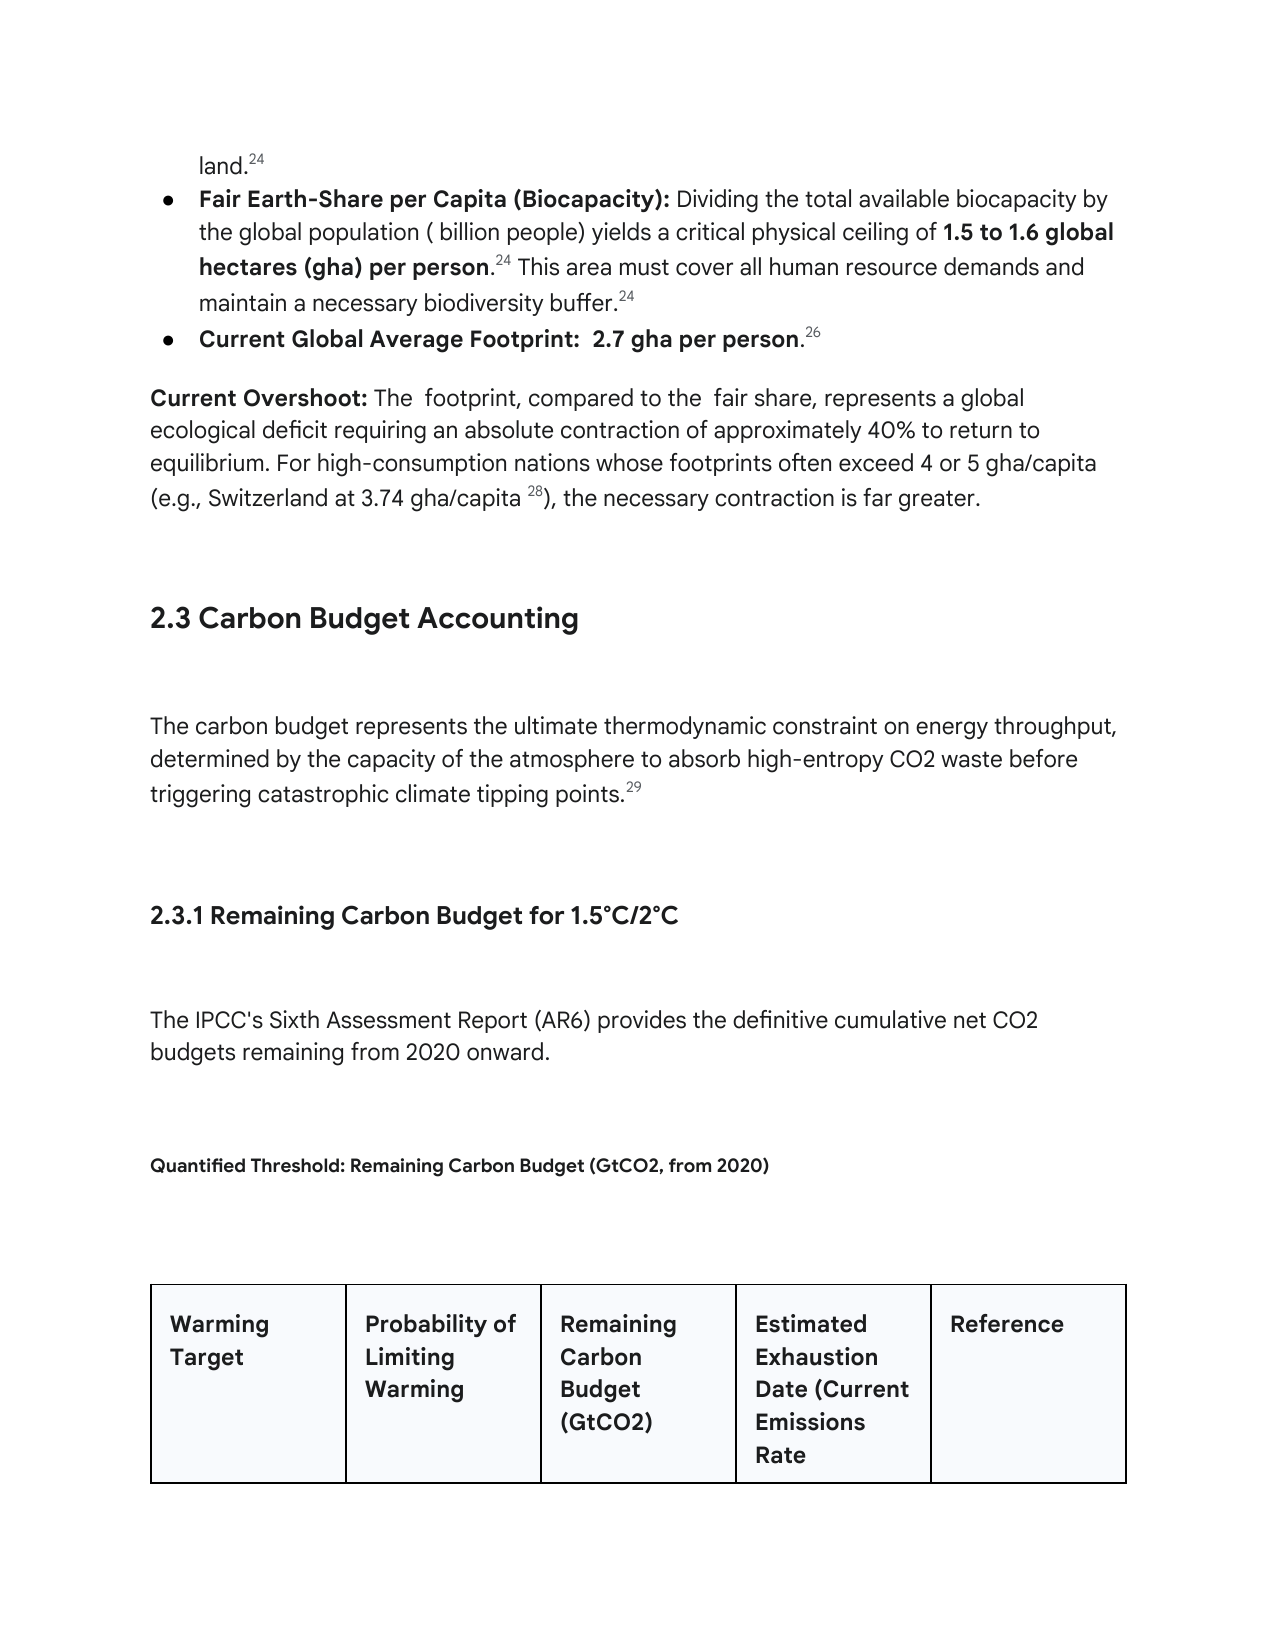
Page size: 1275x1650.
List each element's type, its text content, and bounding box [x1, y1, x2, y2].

text Current Overshoot: The footprint, compared to the fair share, represents a global ecological deficit requiring an absolute contraction of approximately 40% to return to equilibrium. For high-consumption nations whose footprints often exceed 4 or 5 gha/capita (e.g., Switzerland at 3.74 gha/capita 28), the necessary contraction is far greater. [150, 384, 1125, 514]
list Current Global Average Footprint: 2.7 gha per person.26 [161, 323, 1125, 354]
text The carbon budget represents the ultimate thermodynamic constraint on energy throughput, determined by the capacity of the atmosphere to absorb high-entropy CO2 waste before triggering catastrophic climate tipping points.29 [150, 713, 1125, 810]
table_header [737, 1285, 930, 1482]
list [161, 150, 1125, 181]
table_header Warming Target [152, 1285, 345, 1482]
subtitle 2.3 Carbon Budget Accounting [150, 601, 1125, 637]
table_header Reference [932, 1285, 1125, 1482]
list Fair Earth-Share per Capita (Biocapacity): Dividing the total available biocapacity by the global population ( billion people) yields a critical physical ceiling of 1.5 to 1.6 global hectares (gha) per person.24 This area must cover all human resource demands and maintain a necessary biodiversity buffer.24 [161, 186, 1125, 319]
subtitle 2.3.1 Remaining Carbon Budget for 1.5°C/2°C [150, 900, 1125, 931]
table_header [542, 1285, 735, 1482]
subtitle Quantified Threshold: Remaining Carbon Budget (GtCO2, from 2020) [150, 1154, 1125, 1177]
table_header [347, 1285, 540, 1482]
text The IPCC's Sixth Assessment Report (AR6) provides the definitive cumulative net CO2 budgets remaining from 2020 onward. [150, 1006, 1125, 1067]
